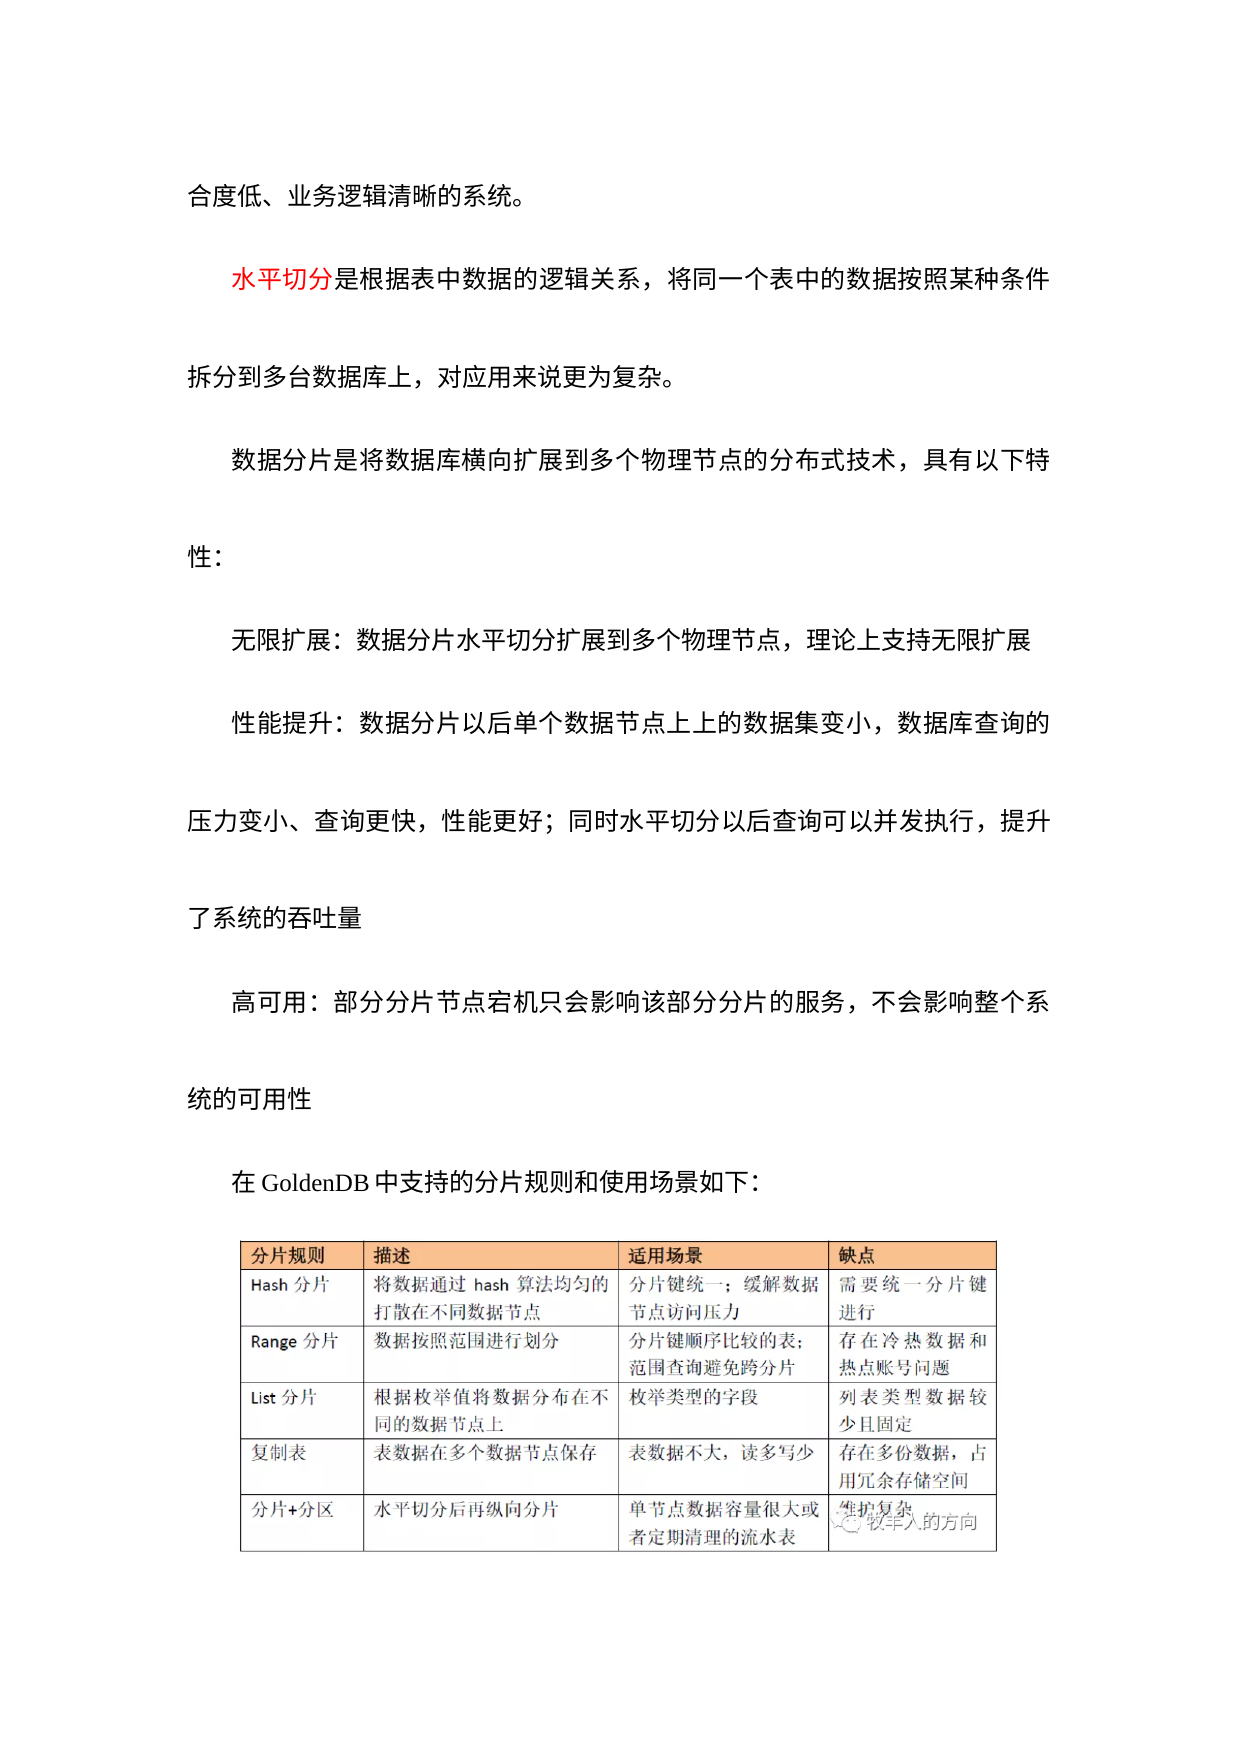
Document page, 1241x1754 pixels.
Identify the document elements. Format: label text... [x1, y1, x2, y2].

text 数据分片是将数据库横向扩展到多个物理节点的分布式技术，具有以下特性： [187, 426, 1053, 588]
text 无限扩展：数据分片水平切分扩展到多个物理节点，理论上支持无限扩展 [187, 606, 1053, 671]
picture [227, 1231, 1013, 1558]
text 性能提升：数据分片以后单个数据节点上上的数据集变小，数据库查询的压力变小、查询更快，性能更好；同时水平切分以后查询可以并发执行，提升了系统的吞吐量 [187, 689, 1053, 949]
text 高可用：部分分片节点宕机只会影响该部分分片的服务，不会影响整个系统的可用性 [187, 968, 1053, 1130]
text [187, 162, 1053, 227]
text 在GoldenDB中支持的分片规则和使用场景如下： [187, 1148, 1053, 1213]
text 水平切分是根据表中数据的逻辑关系，将同一个表中的数据按照某种条件拆分到多台数据库上，对应用来说更为复杂。 [187, 245, 1053, 408]
